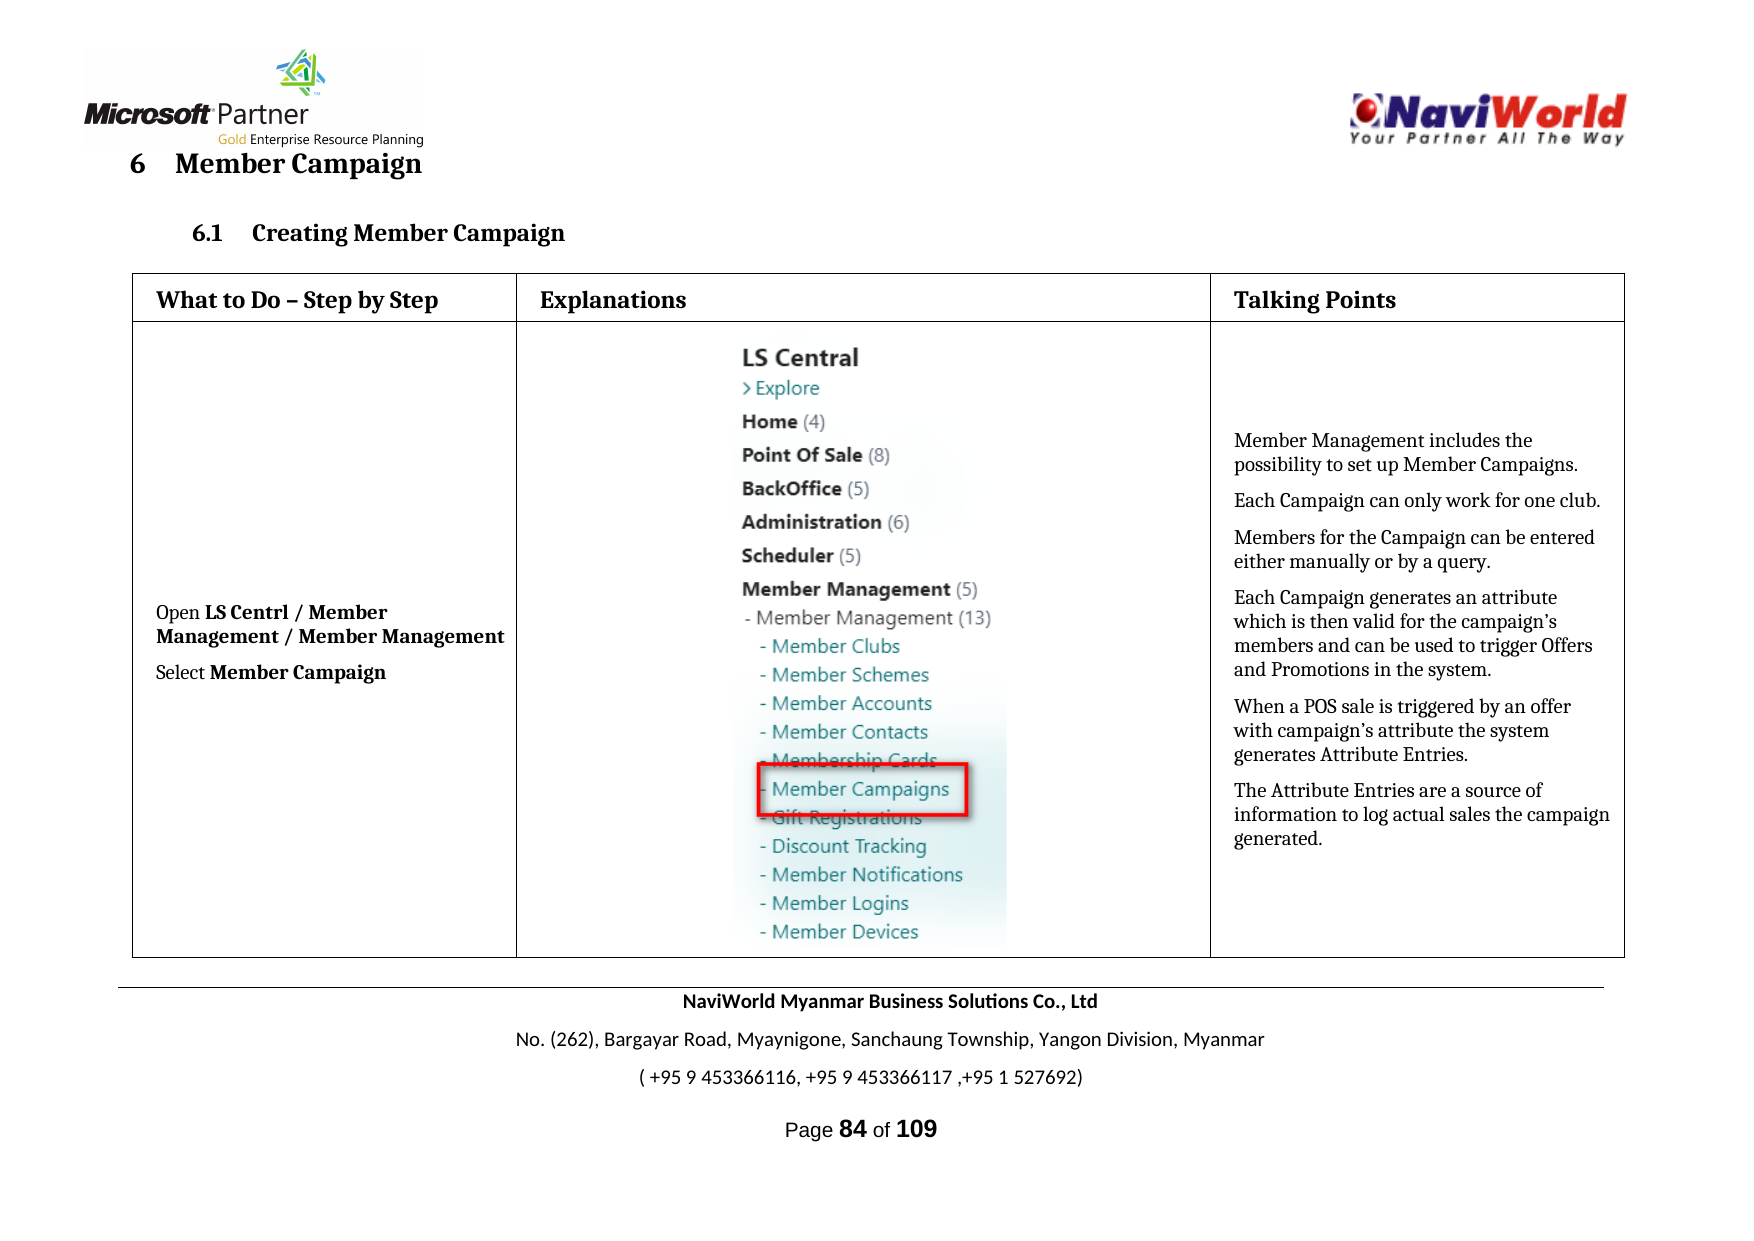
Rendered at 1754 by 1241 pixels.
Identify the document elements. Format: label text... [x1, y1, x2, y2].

table_header Explanations [517, 274, 1210, 321]
table_cell Open LS Centrl / Member Management / Member Management Select Member Campaign [133, 322, 516, 957]
table_header What to Do – Step by Step [133, 274, 516, 321]
picture [83, 48, 425, 149]
table_header Talking Points [1211, 274, 1624, 321]
table_cell Member Management includes the possibility to set up Member Campaigns. Each Campaign can only work for one club. Members for the Campaign can be entered either manually or by a query. Each Campaign generates an attribute which is then valid for the campaign’s members and can be used to trigger Offers and Promotions in the system. When a POS sale is triggered by an offer with campaign’s attribute the system generates Attribute Entries. The Attribute Entries are a source of information to log actual sales the campaign generated. [1211, 322, 1624, 957]
subtitle Creating Member Campaign [192, 219, 1604, 247]
picture [1350, 92, 1628, 149]
picture [732, 334, 1007, 951]
table_cell [517, 322, 1210, 957]
subtitle Member Campaign [130, 148, 1604, 181]
